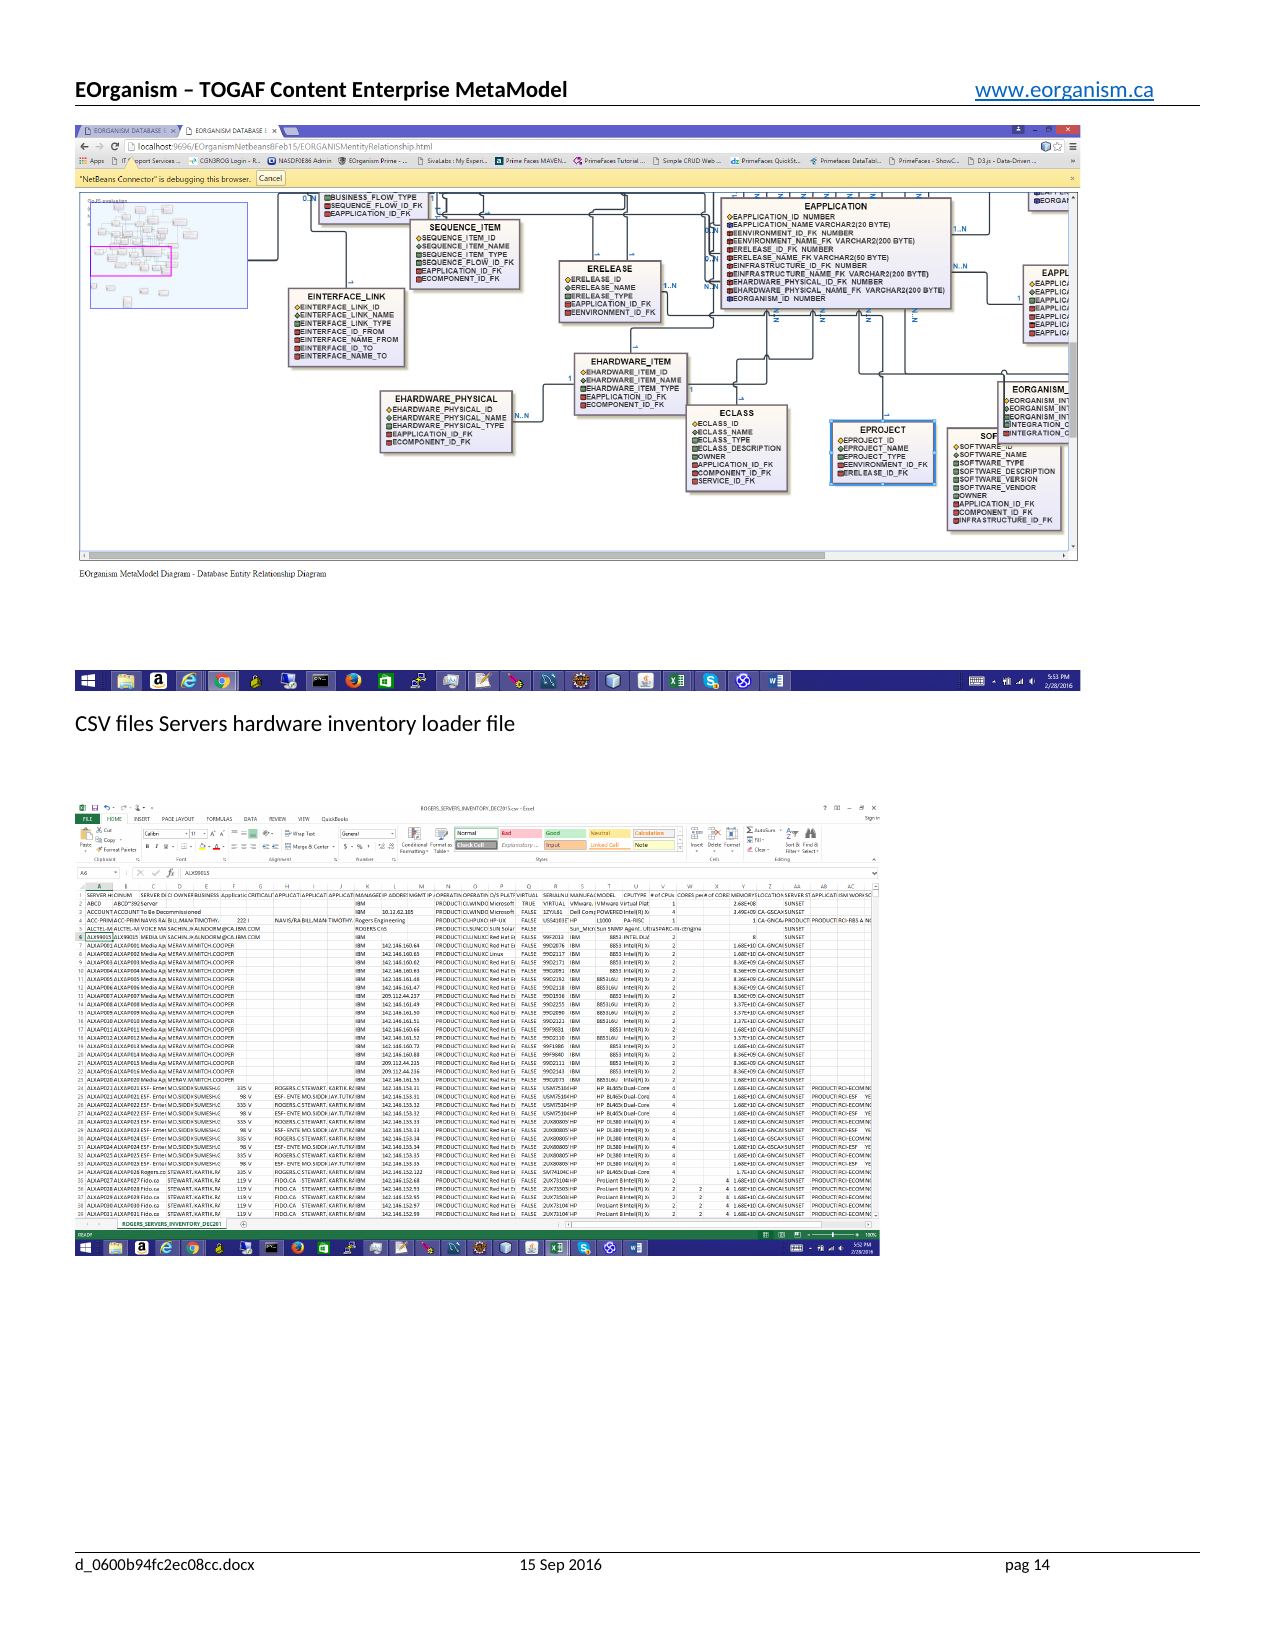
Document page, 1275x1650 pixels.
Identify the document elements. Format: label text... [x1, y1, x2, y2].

text CSV files Servers hardware inventory loader file [75, 709, 1200, 737]
picture [75, 125, 1081, 691]
picture [75, 803, 880, 1256]
